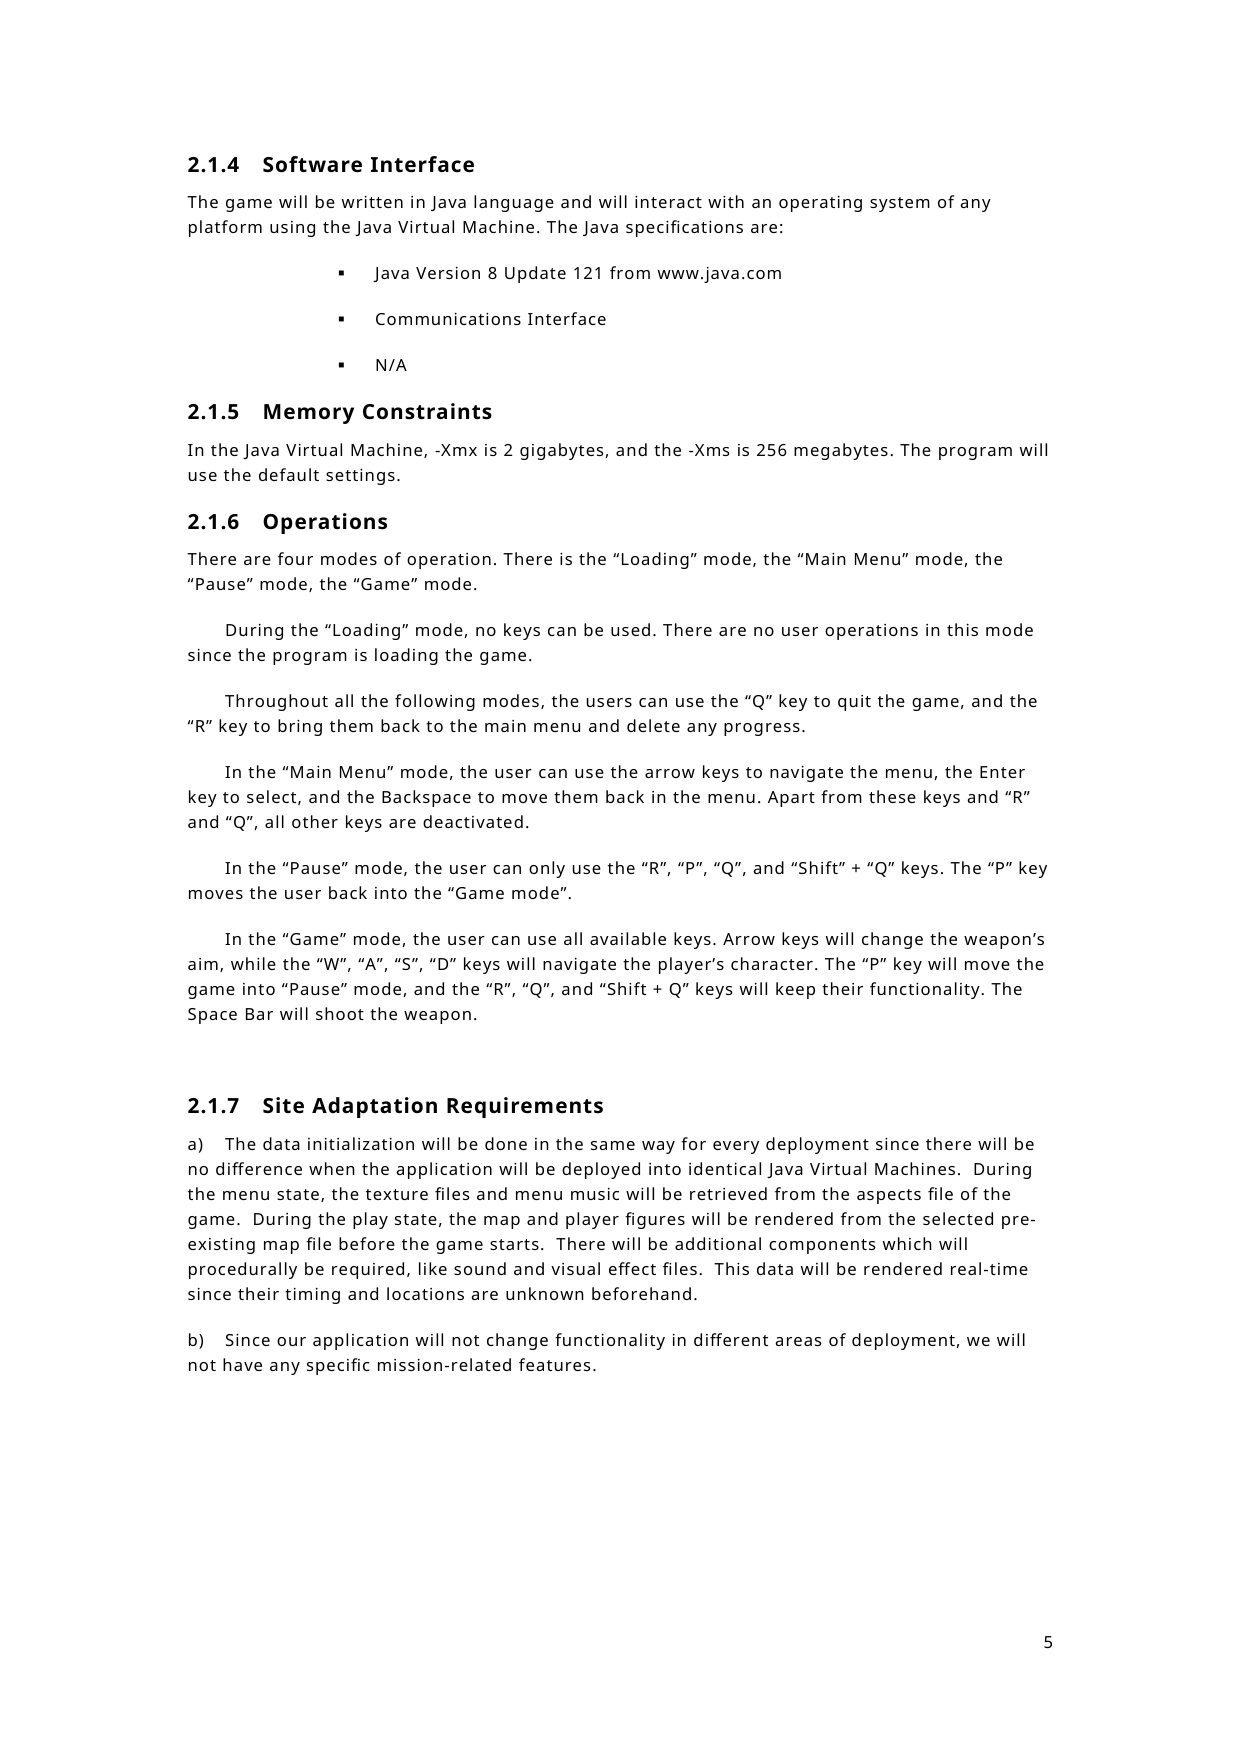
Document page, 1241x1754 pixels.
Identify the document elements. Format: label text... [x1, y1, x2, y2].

list Communications Interface [337, 306, 1053, 331]
text In the “Game” mode, the user can use all available keys. Arrow keys will change the weapon’s aim, while the “W”, “A”, “S”, “D” keys will navigate the player’s character. The “P” key will move the game into “Pause” mode, and the “R”, “Q”, and “Shift + Q” keys will keep their functionality. The Space Bar will shoot the weapon. [187, 925, 1053, 1025]
subtitle Software Interface [187, 150, 1053, 178]
text The game will be written in Java language and will interact with an operating system of any platform using the Java Virtual Machine. The Java specifications are: [187, 189, 1053, 239]
subtitle Memory Constraints [187, 397, 1053, 426]
text In the Java Virtual Machine, -Xmx is 2 gigabytes, and the -Xms is 256 megabytes. The program will use the default settings. [187, 436, 1053, 486]
text During the “Loading” mode, no keys can be used. There are no user operations in this mode since the program is loading the game. [187, 617, 1053, 667]
text In the “Main Menu” mode, the user can use the arrow keys to navigate the menu, the Enter key to select, and the Backspace to move them back in the menu. Apart from these keys and “R” and “Q”, all other keys are deactivated. [187, 758, 1053, 833]
text Throughout all the following modes, the users can use the “Q” key to quit the game, and the “R” key to bring them back to the main menu and delete any progress. [187, 687, 1053, 737]
subtitle Site Adaptation Requirements [187, 1092, 1053, 1120]
subtitle Operations [187, 507, 1053, 535]
text In the “Pause” mode, the user can only use the “R”, “P”, “Q”, and “Shift” + “Q” keys. The “P” key moves the user back into the “Game mode”. [187, 854, 1053, 904]
text b) Since our application will not change functionality in different areas of deployment, we will not have any specific mission-related features. [187, 1326, 1053, 1376]
text There are four modes of operation. There is the “Loading” mode, the “Main Menu” mode, the “Pause” mode, the “Game” mode. [187, 546, 1053, 596]
text a) The data initialization will be done in the same way for every deployment since there will be no difference when the application will be deployed into identical Java Virtual Machines. During the menu state, the texture files and menu music will be retrieved from the aspects file of the game. During the play state, the map and player figures will be rendered from the selected pre-existing map file before the game starts. There will be additional components which will procedurally be required, like sound and visual effect files. This data will be rendered real-time since their timing and locations are unknown beforehand. [187, 1130, 1053, 1305]
list Java Version 8 Update 121 from www.java.com [337, 260, 1053, 285]
list N/A [337, 351, 1053, 376]
